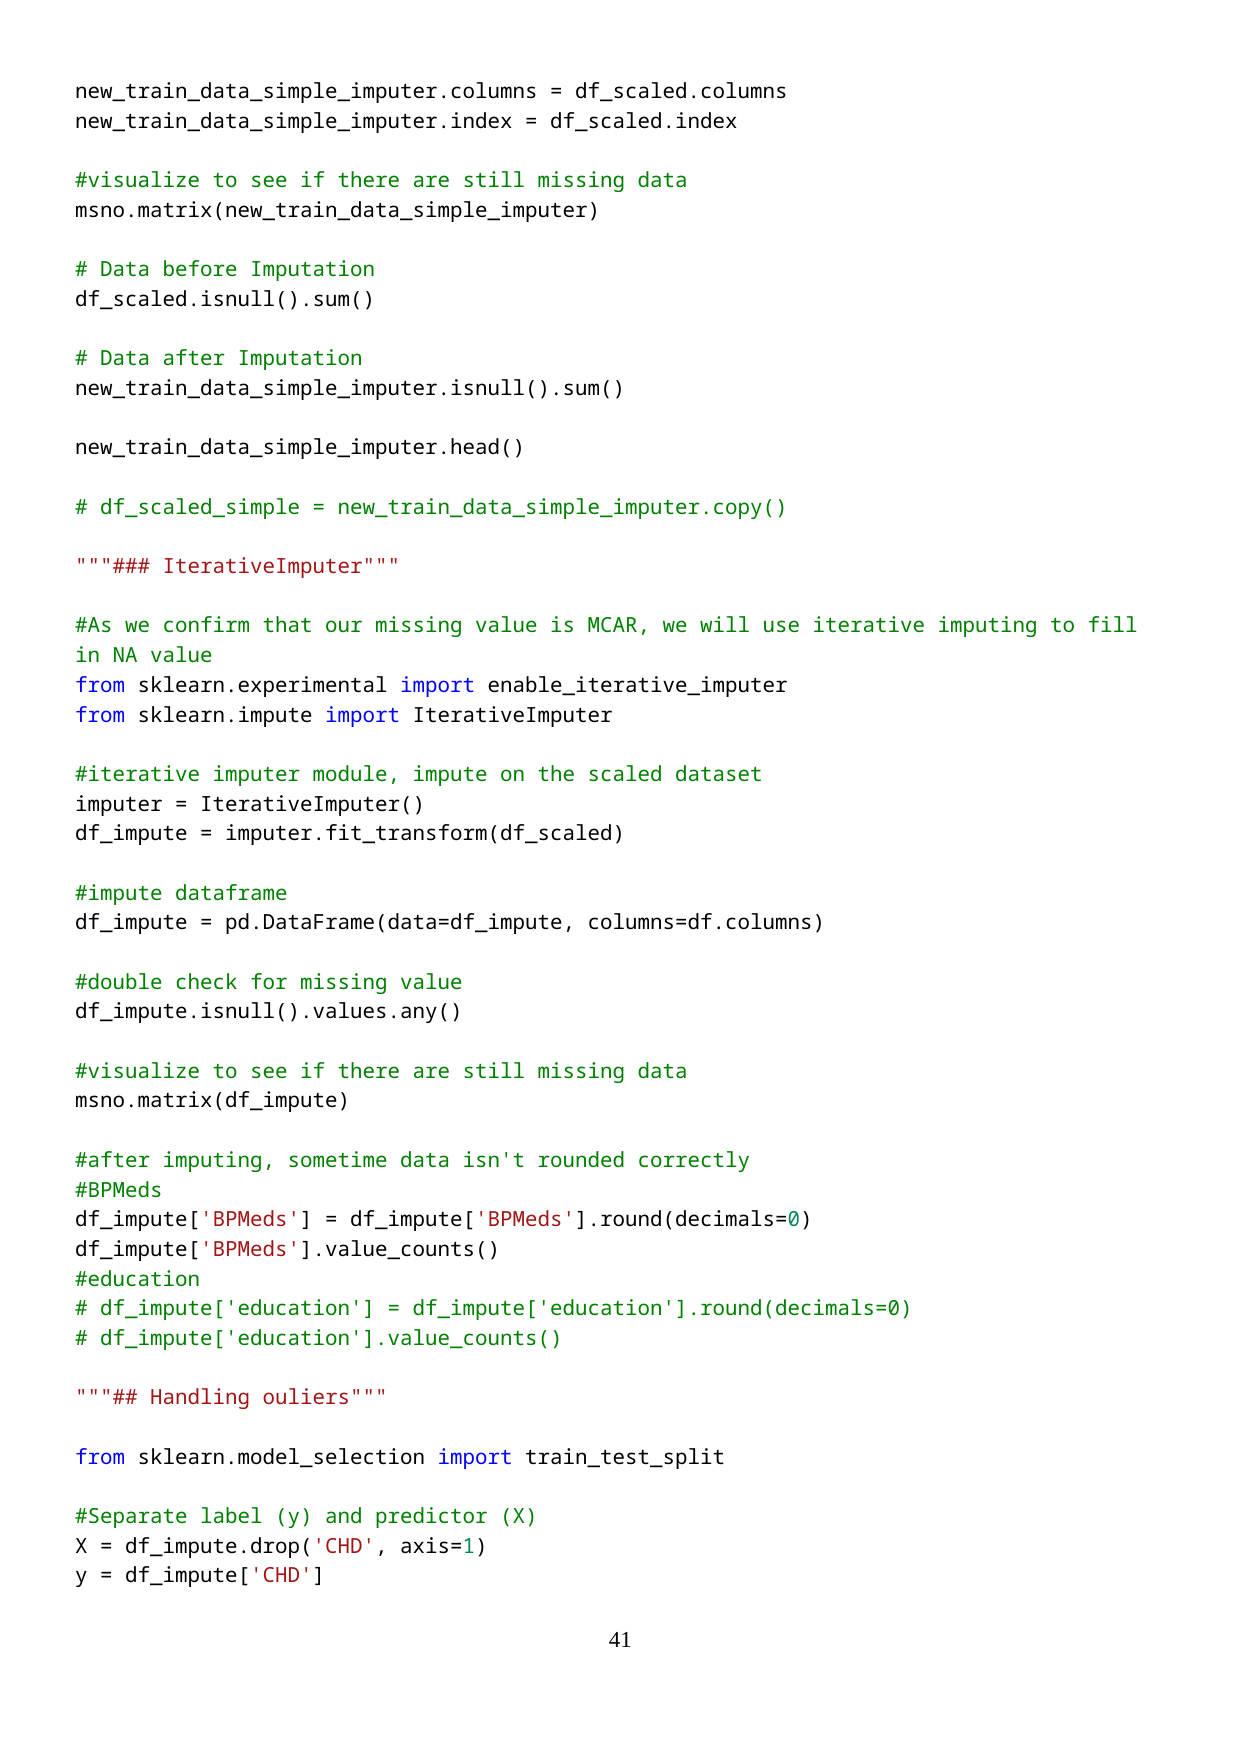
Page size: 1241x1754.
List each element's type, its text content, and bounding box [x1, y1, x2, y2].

text new_train_data_simple_imputer.head() [75, 431, 1165, 461]
text imputer = IterativeImputer() [75, 787, 1165, 817]
text df_impute.isnull().values.any() [75, 995, 1165, 1025]
text y = df_impute['CHD'] [75, 1559, 1165, 1589]
text from sklearn.model_selection import train_test_split [75, 1441, 1165, 1470]
text # Data after Imputation [75, 342, 1165, 372]
text from sklearn.experimental import enable_iterative_imputer [75, 669, 1165, 698]
text #BPMeds [75, 1173, 1165, 1203]
text df_impute = imputer.fit_transform(df_scaled) [75, 817, 1165, 847]
text df_scaled.isnull().sum() [75, 283, 1165, 312]
text new_train_data_simple_imputer.index = df_scaled.index [75, 105, 1165, 134]
text df_impute = pd.DataFrame(data=df_impute, columns=df.columns) [75, 906, 1165, 936]
text #Separate label (y) and predictor (X) [75, 1500, 1165, 1530]
text msno.matrix(new_train_data_simple_imputer) [75, 194, 1165, 223]
text """### IterativeImputer""" [75, 550, 1165, 580]
text df_impute['BPMeds'] = df_impute['BPMeds'].round(decimals=0) [75, 1203, 1165, 1233]
text #As we confirm that our missing value is MCAR, we will use iterative imputing to fill in NA value [75, 609, 1165, 669]
text #iterative imputer module, impute on the scaled dataset [75, 758, 1165, 787]
text #visualize to see if there are still missing data [75, 1055, 1165, 1084]
text new_train_data_simple_imputer.columns = df_scaled.columns [75, 75, 1165, 105]
text #double check for missing value [75, 966, 1165, 995]
text # df_impute['education'].value_counts() [75, 1322, 1165, 1352]
text msno.matrix(df_impute) [75, 1084, 1165, 1114]
text #education [75, 1262, 1165, 1292]
text #visualize to see if there are still missing data [75, 164, 1165, 194]
text #after imputing, sometime data isn't rounded correctly [75, 1144, 1165, 1173]
text df_impute['BPMeds'].value_counts() [75, 1233, 1165, 1262]
text # df_scaled_simple = new_train_data_simple_imputer.copy() [75, 491, 1165, 520]
text from sklearn.impute import IterativeImputer [75, 698, 1165, 728]
text X = df_impute.drop('CHD', axis=1) [75, 1530, 1165, 1559]
text #impute dataframe [75, 877, 1165, 906]
text new_train_data_simple_imputer.isnull().sum() [75, 372, 1165, 402]
text """## Handling ouliers""" [75, 1381, 1165, 1411]
text # Data before Imputation [75, 253, 1165, 283]
text # df_impute['education'] = df_impute['education'].round(decimals=0) [75, 1292, 1165, 1322]
